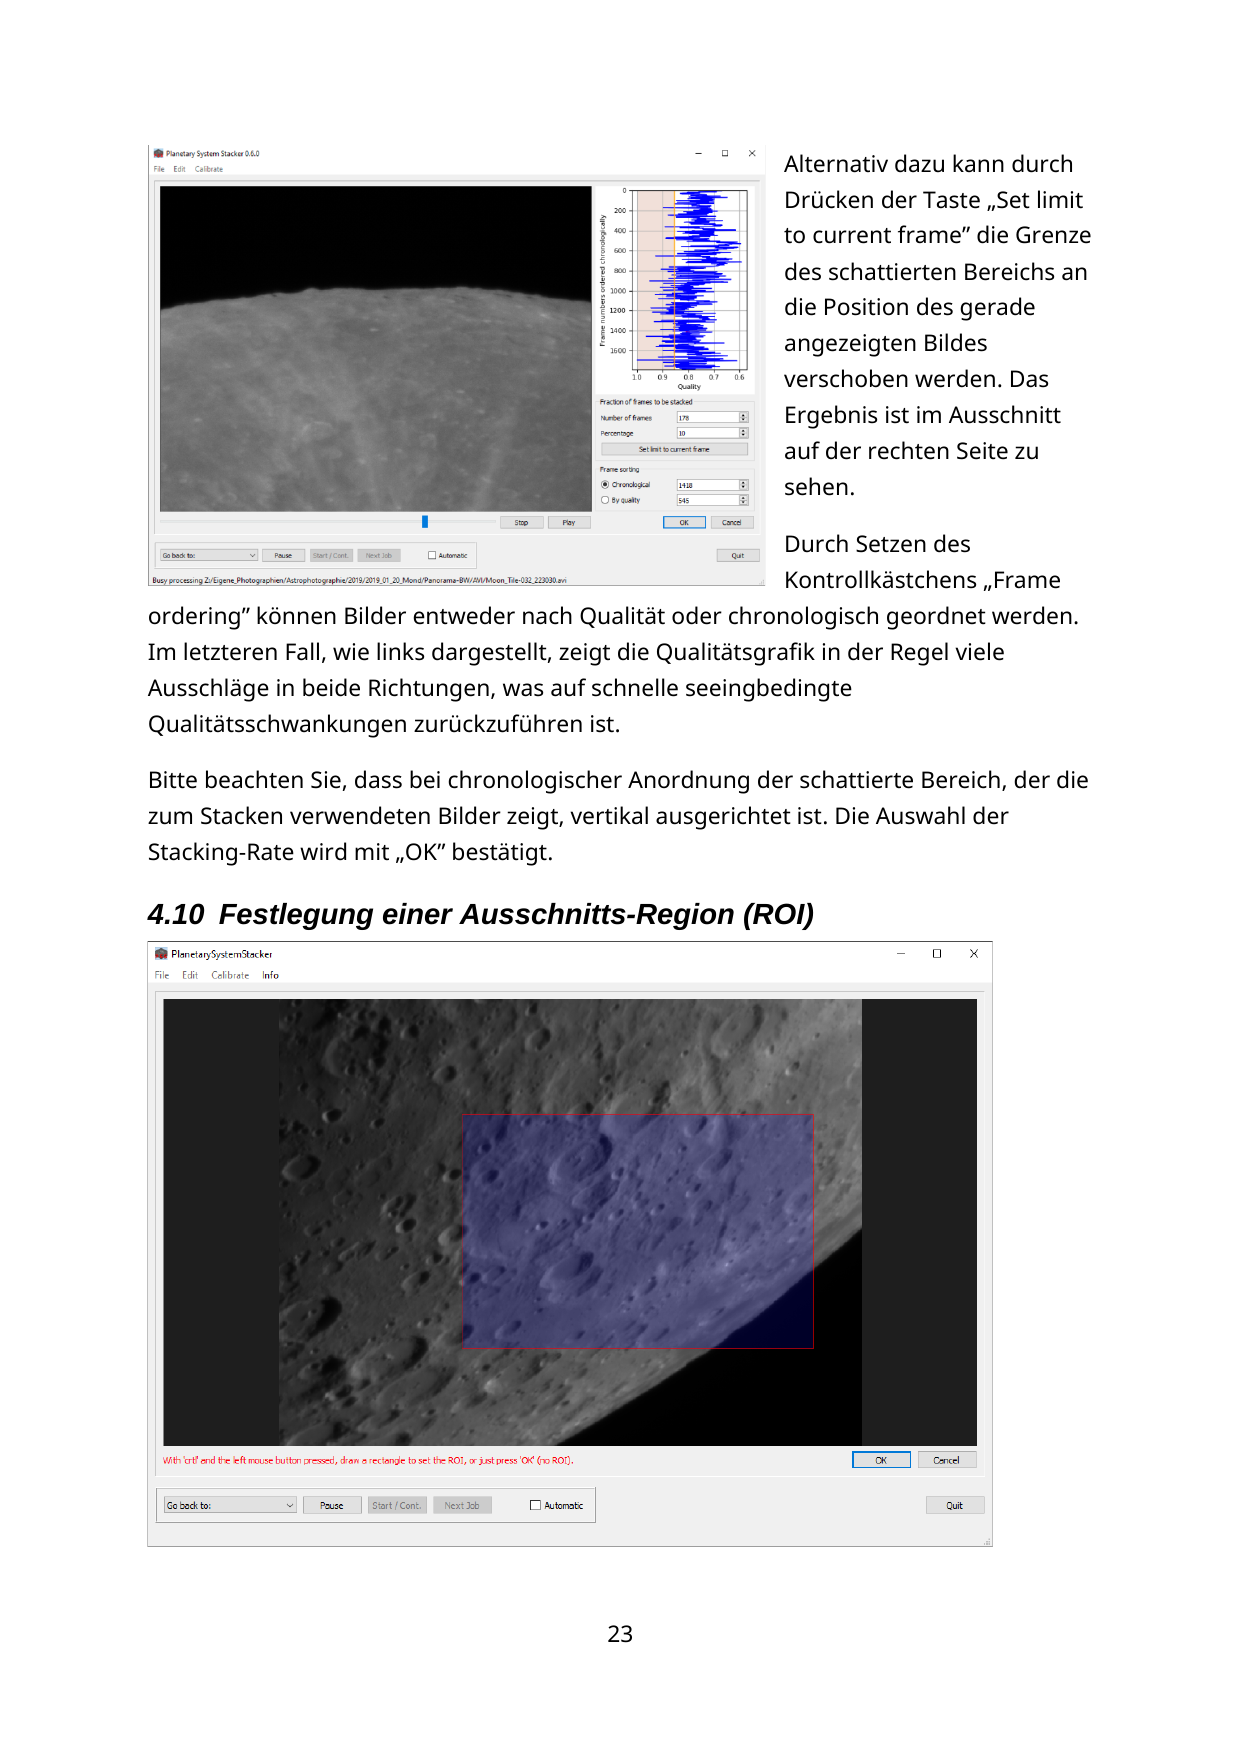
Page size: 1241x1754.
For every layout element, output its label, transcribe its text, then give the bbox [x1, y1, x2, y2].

text Durch Setzen des Kontrollkästchens „Frame ordering” können Bilder entweder nach Qualität oder chronologisch geordnet werden. Im letzteren Fall, wie links dargestellt, zeigt die Qualitätsgrafik in der Regel viele Ausschläge in beide Richtungen, was auf schnelle seeingbedingte Qualitätsschwankungen zurückzuführen ist. [148, 528, 1093, 739]
subtitle Festlegung einer Ausschnitts-Region (ROI) [148, 897, 1093, 931]
text Bitte beachten Sie, dass bei chronologischer Anordnung der schattierte Bereich, der die zum Stacken verwendeten Bilder zeigt, vertikal ausgerichtet ist. Die Auswahl der Stacking-Rate wird mit „OK” bestätigt. [148, 764, 1093, 867]
text Alternativ dazu kann durch Drücken der Taste „Set limit to current frame” die Grenze des schattierten Bereichs an die Position des gerade angezeigten Bildes verschoben werden. Das Ergebnis ist im Ausschnitt auf der rechten Seite zu sehen. [766, 148, 1093, 502]
picture [148, 145, 766, 586]
picture [147, 941, 993, 1547]
